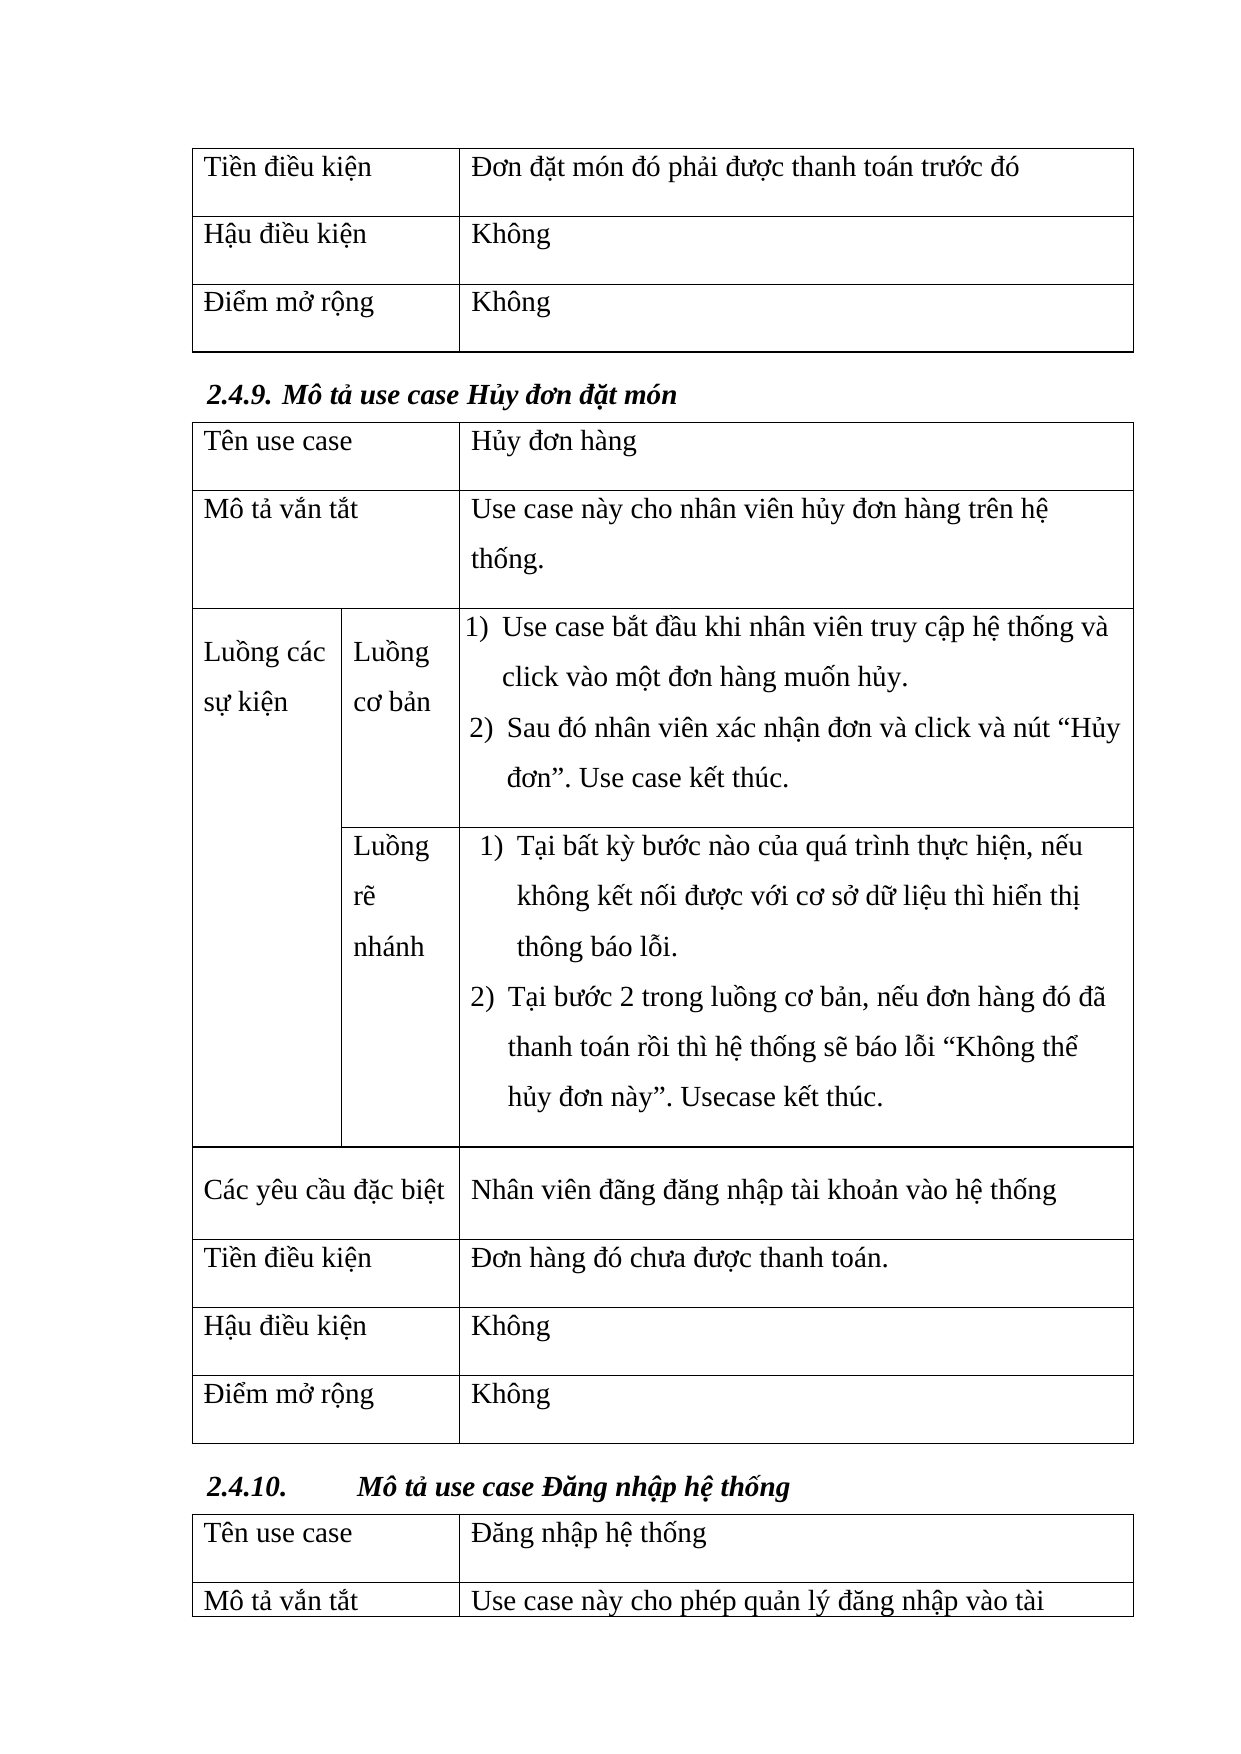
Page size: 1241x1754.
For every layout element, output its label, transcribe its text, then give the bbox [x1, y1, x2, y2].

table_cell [460, 1583, 1133, 1616]
table_cell Tiền điều kiện [193, 149, 459, 216]
table_header Tên use case [193, 1515, 459, 1582]
table_header Hủy đơn hàng [460, 423, 1133, 490]
table_cell Không [460, 1376, 1133, 1443]
table_cell Mô tả vắn tắt [193, 1583, 459, 1616]
table_cell Đơn đặt món đó phải được thanh toán trước đó [460, 149, 1133, 216]
table_cell Use case này cho nhân viên hủy đơn hàng trên hệ thống. [460, 491, 1133, 608]
table_header Đăng nhập hệ thống [460, 1515, 1133, 1582]
table_cell Đơn hàng đó chưa được thanh toán. [460, 1240, 1133, 1307]
table_cell Luồng các sự kiện [193, 609, 341, 1146]
table_header Tên use case [193, 423, 459, 490]
table_cell Hậu điều kiện [193, 217, 459, 283]
table_cell Luồng cơ bản [342, 609, 459, 827]
table_cell Hậu điều kiện [193, 1308, 459, 1375]
table_cell Tại bất kỳ bước nào của quá trình thực hiện, nếu không kết nối được với cơ sở dữ liệu thì hiển thị thông báo lỗi. Tại bước 2 trong luồng cơ bản, nếu đơn hàng đó đã thanh toán rồi thì hệ thống sẽ báo lỗi “Không thể hủy đơn này”. Usecase kết thúc. [460, 828, 1133, 1146]
table_cell Luồng rẽ nhánh [342, 828, 459, 1146]
table_cell Không [460, 285, 1133, 351]
table_cell Không [460, 217, 1133, 283]
table_cell Tiền điều kiện [193, 1240, 459, 1307]
table_cell Use case bắt đầu khi nhân viên truy cập hệ thống và click vào một đơn hàng muốn hủy. Sau đó nhân viên xác nhận đơn và click và nút “Hủy đơn”. Use case kết thúc. [460, 609, 1133, 827]
table_cell Mô tả vắn tắt [193, 491, 459, 608]
table_cell Không [460, 1308, 1133, 1375]
table_cell Điểm mở rộng [193, 1376, 459, 1443]
subtitle Mô tả use case Đăng nhập hệ thống [207, 1469, 1122, 1503]
table_cell Điểm mở rộng [193, 285, 459, 351]
table_cell Nhân viên đãng đăng nhập tài khoản vào hệ thống [460, 1148, 1133, 1239]
subtitle Mô tả use case Hủy đơn đặt món [207, 377, 1122, 411]
table_cell Các yêu cầu đặc biệt [193, 1148, 459, 1239]
